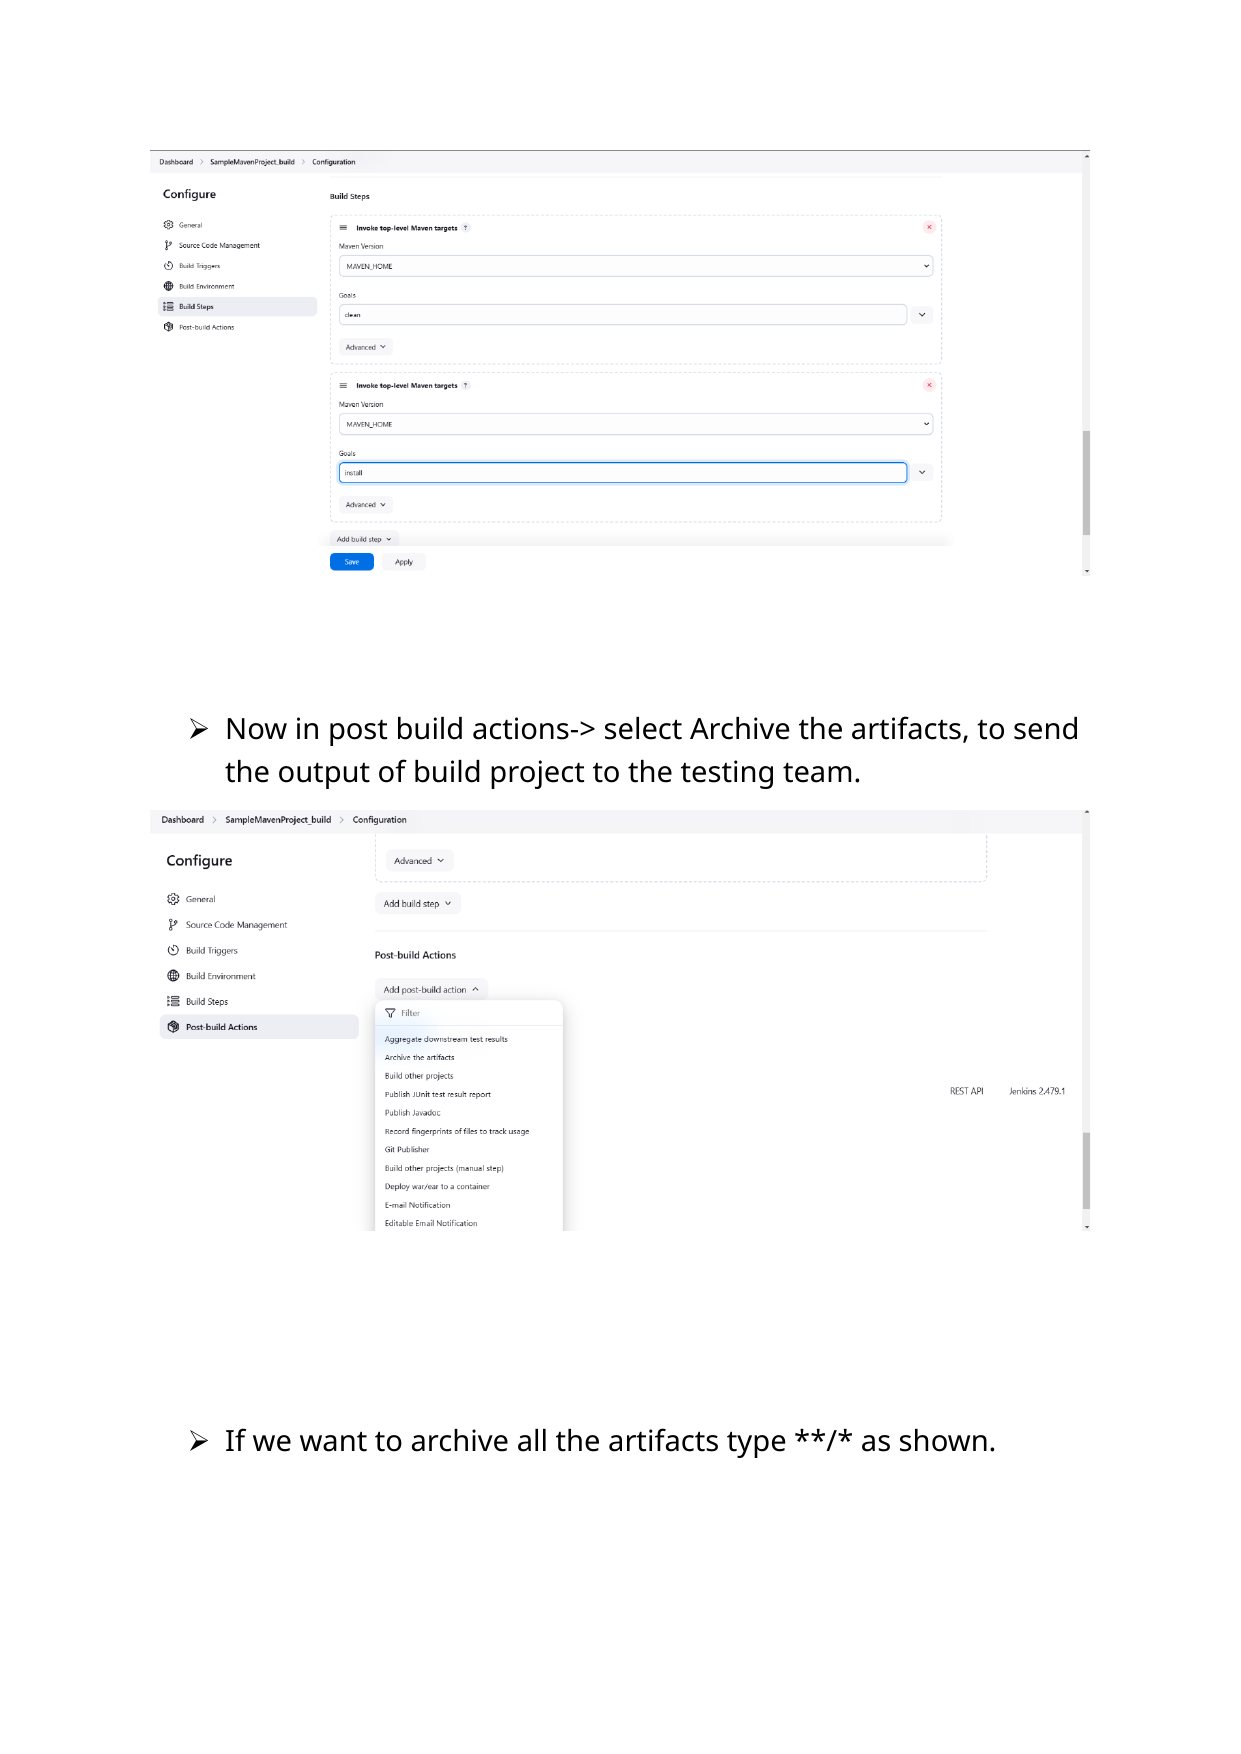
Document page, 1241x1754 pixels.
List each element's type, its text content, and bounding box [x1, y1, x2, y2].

list If we want to archive all the artifacts type **/* as shown. [187, 1420, 1090, 1460]
picture [150, 150, 1091, 576]
picture [150, 810, 1091, 1231]
list Now in post build actions-> select Archive the artifacts, to send the output of build project to the testing team. [187, 708, 1090, 791]
